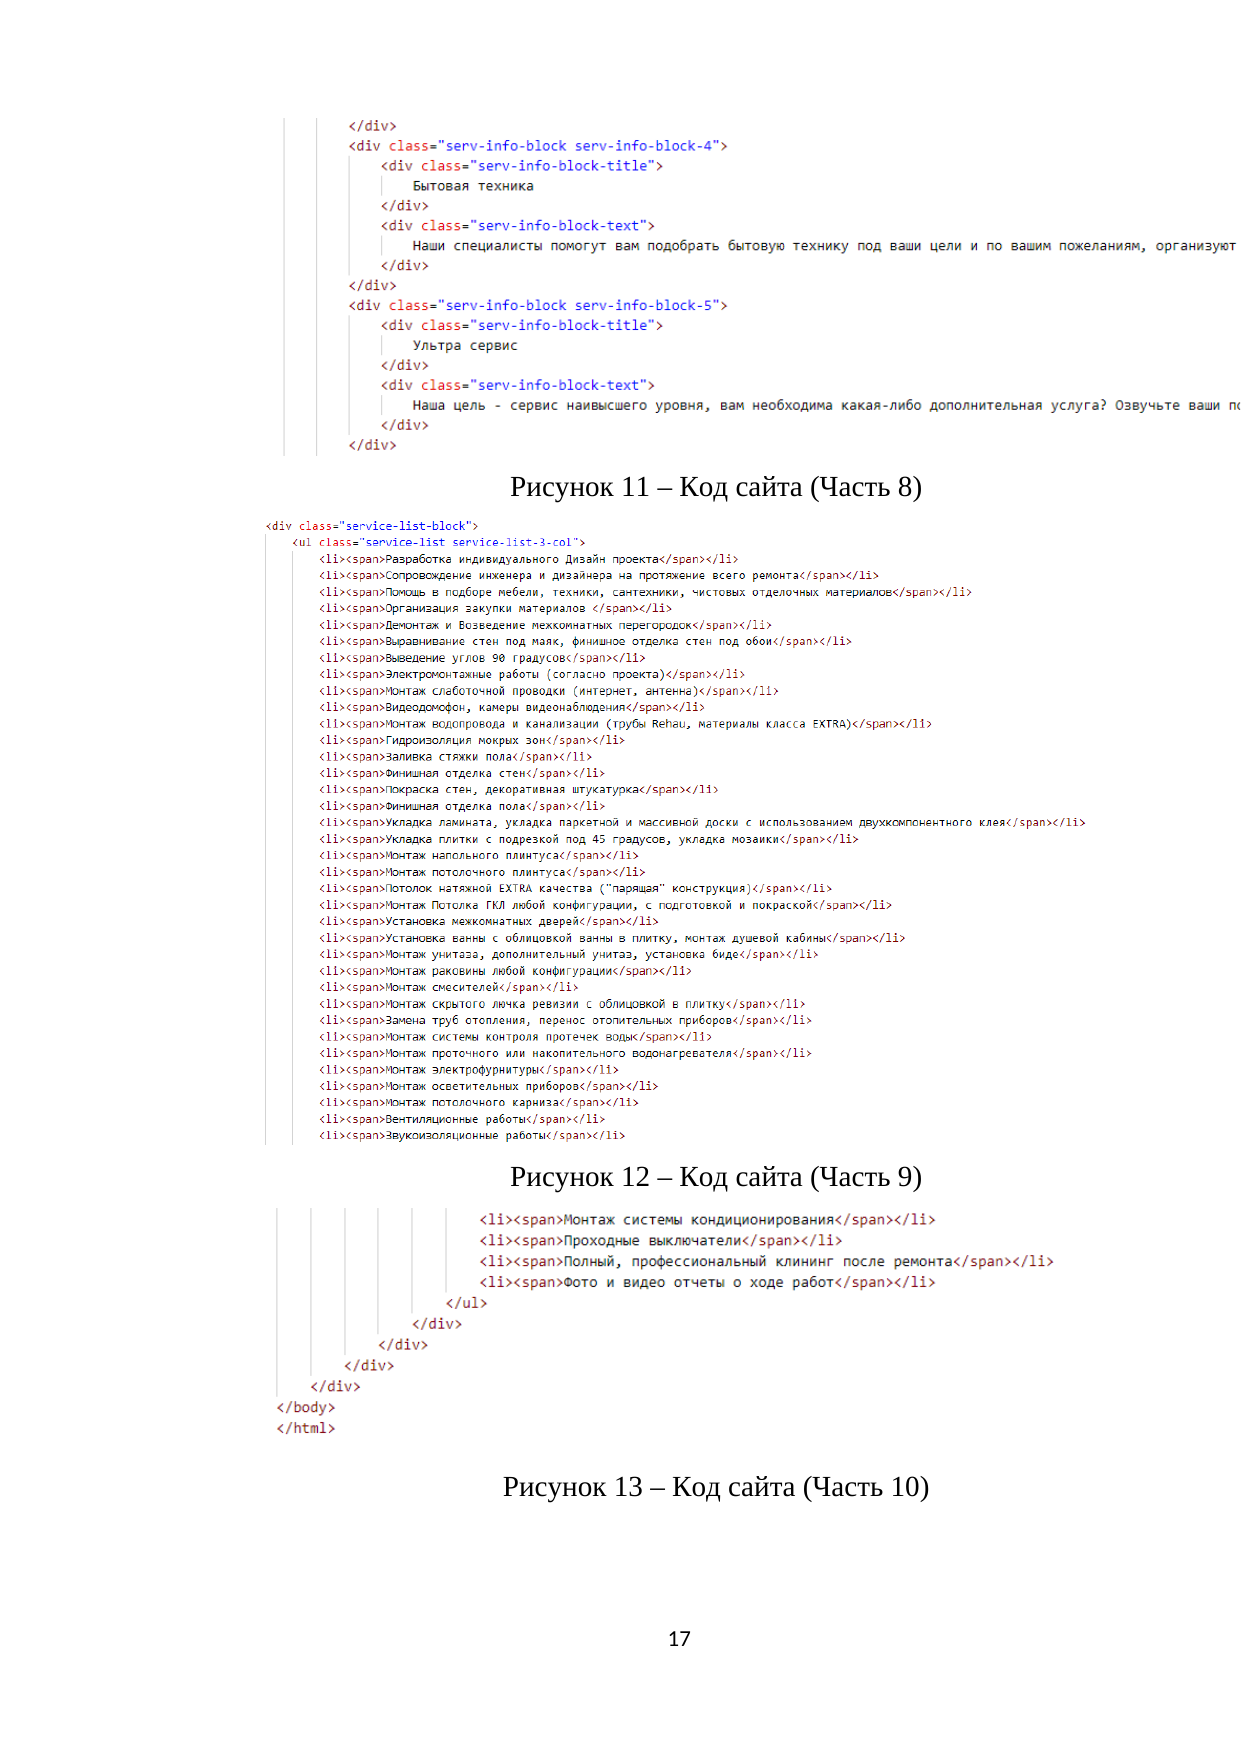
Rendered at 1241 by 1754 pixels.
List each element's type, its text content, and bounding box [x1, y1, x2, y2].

picture [251, 1208, 1241, 1455]
text Рисунок 13 – Код сайта (Часть 10) [177, 1469, 1181, 1502]
picture [251, 118, 1241, 456]
picture [251, 519, 1241, 1145]
text Рисунок 11 – Код сайта (Часть 8) [177, 469, 1181, 503]
text Рисунок 12 – Код сайта (Часть 9) [177, 1159, 1181, 1192]
